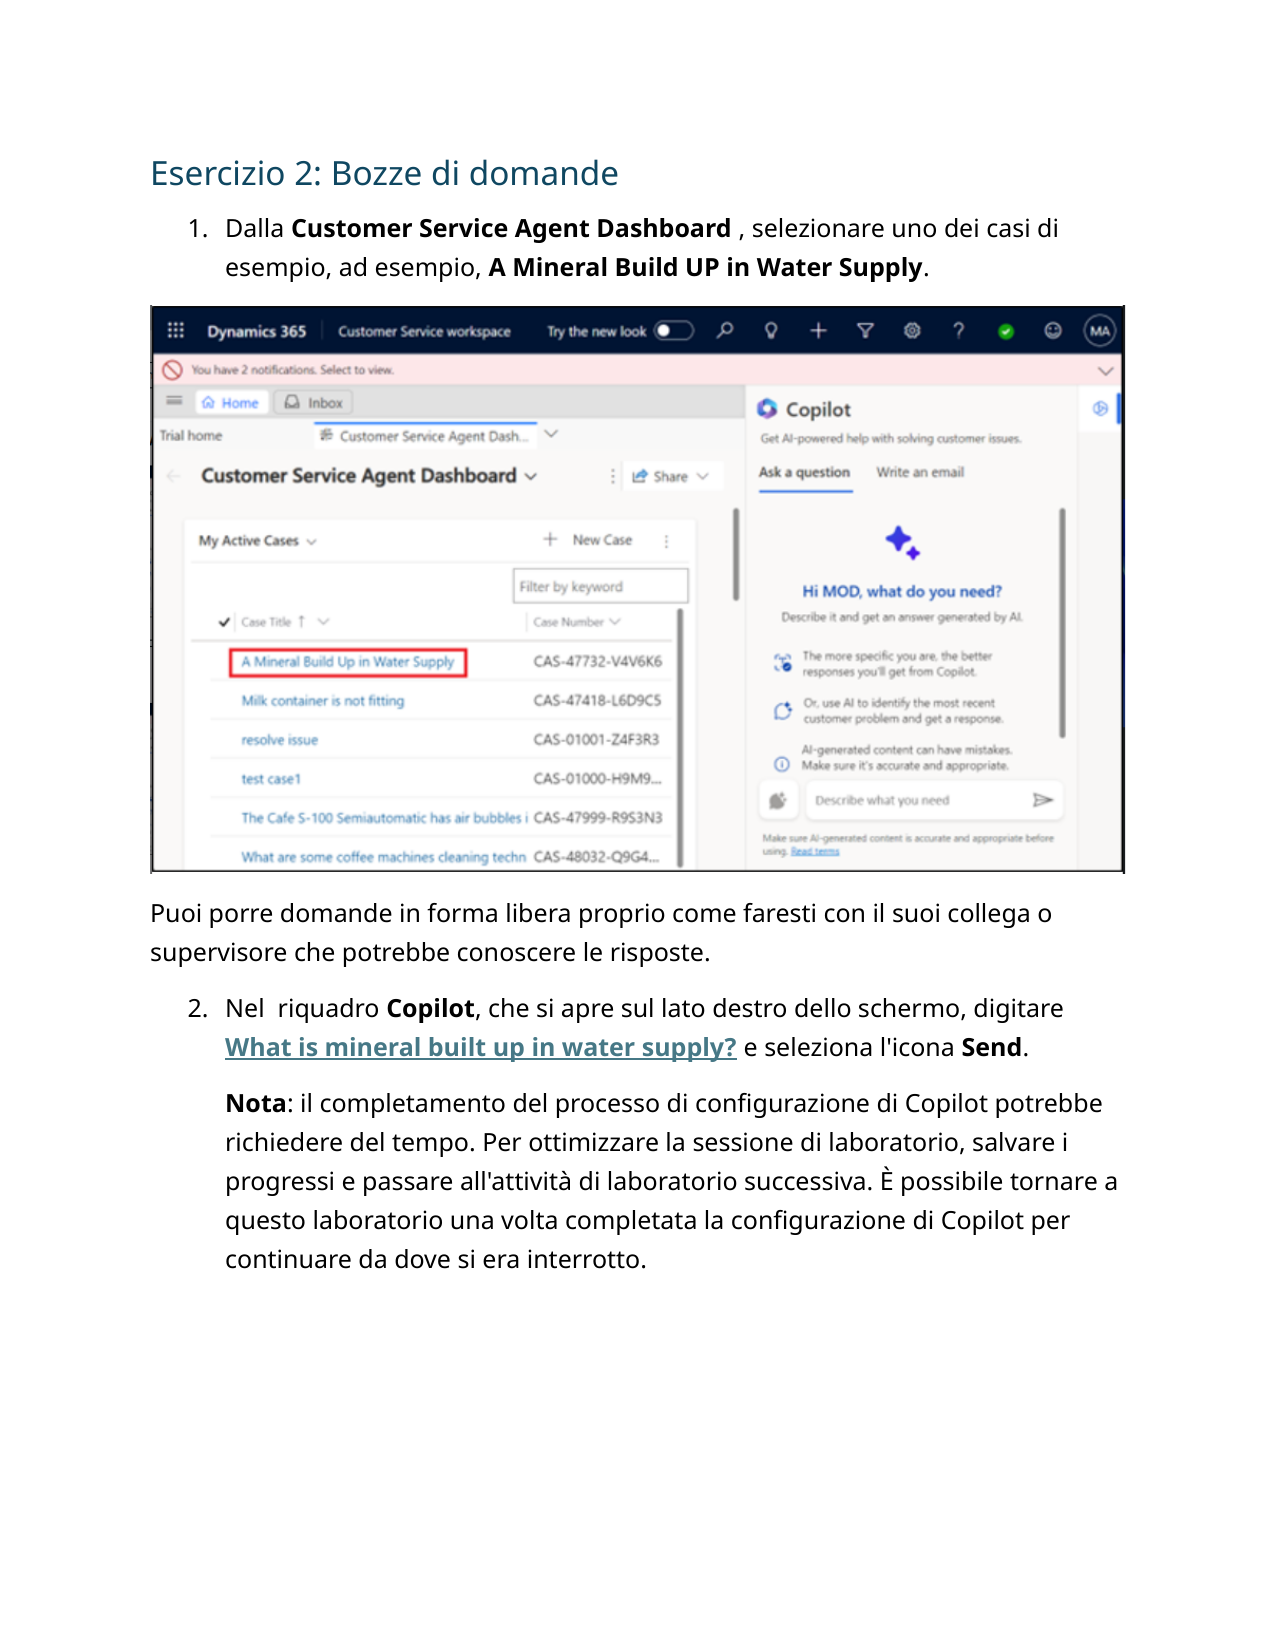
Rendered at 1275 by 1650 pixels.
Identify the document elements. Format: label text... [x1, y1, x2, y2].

subtitle Esercizio 2: Bozze di domande [150, 150, 1125, 195]
list Nel riquadro Copilot, che si apre sul lato destro dello schermo, digitare What is mineral built up in water supply? e seleziona l'icona Send. [187, 990, 1125, 1064]
text Puoi porre domande in forma libera proprio come faresti con il suoi collega o supervisore che potrebbe conoscere le risposte. [150, 895, 1125, 969]
text Nota: il completamento del processo di configurazione di Copilot potrebbe richiedere del tempo. Per ottimizzare la sessione di laboratorio, salvare i progressi e passare all'attività di laboratorio successiva. È possibile tornare a questo laboratorio una volta completata la configurazione di Copilot per continuare da dove si era interrotto. [225, 1085, 1125, 1276]
picture [150, 305, 1125, 874]
list Dalla Customer Service Agent Dashboard , selezionare uno dei casi di esempio, ad esempio, A Mineral Build UP in Water Supply. [187, 211, 1125, 284]
